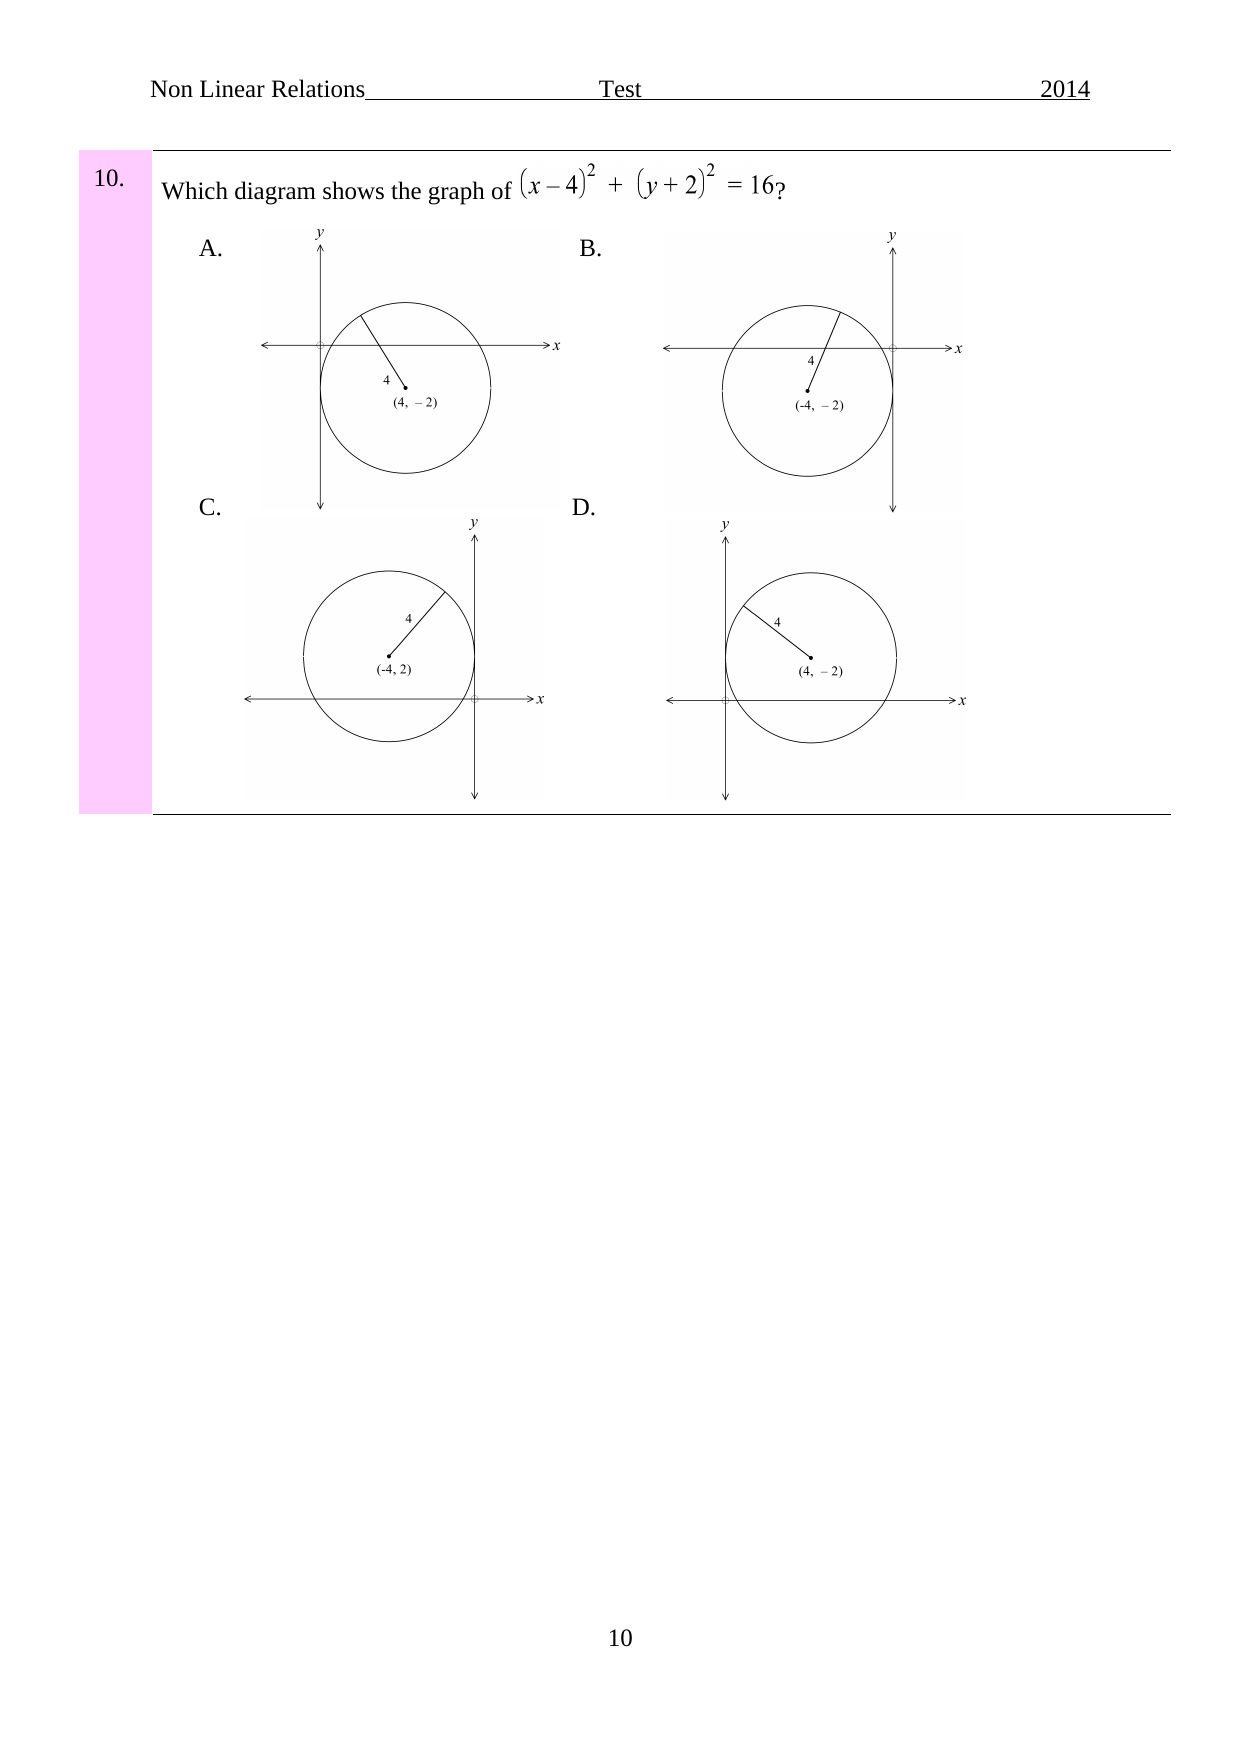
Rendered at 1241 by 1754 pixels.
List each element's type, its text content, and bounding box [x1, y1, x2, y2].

table_cell Which diagram shows the graph of ? A. B. C. D. [153, 151, 1171, 814]
picture [665, 520, 966, 801]
picture [260, 228, 561, 510]
table_cell [79, 150, 152, 814]
picture [662, 231, 963, 513]
picture [243, 518, 544, 800]
picture [518, 162, 775, 199]
